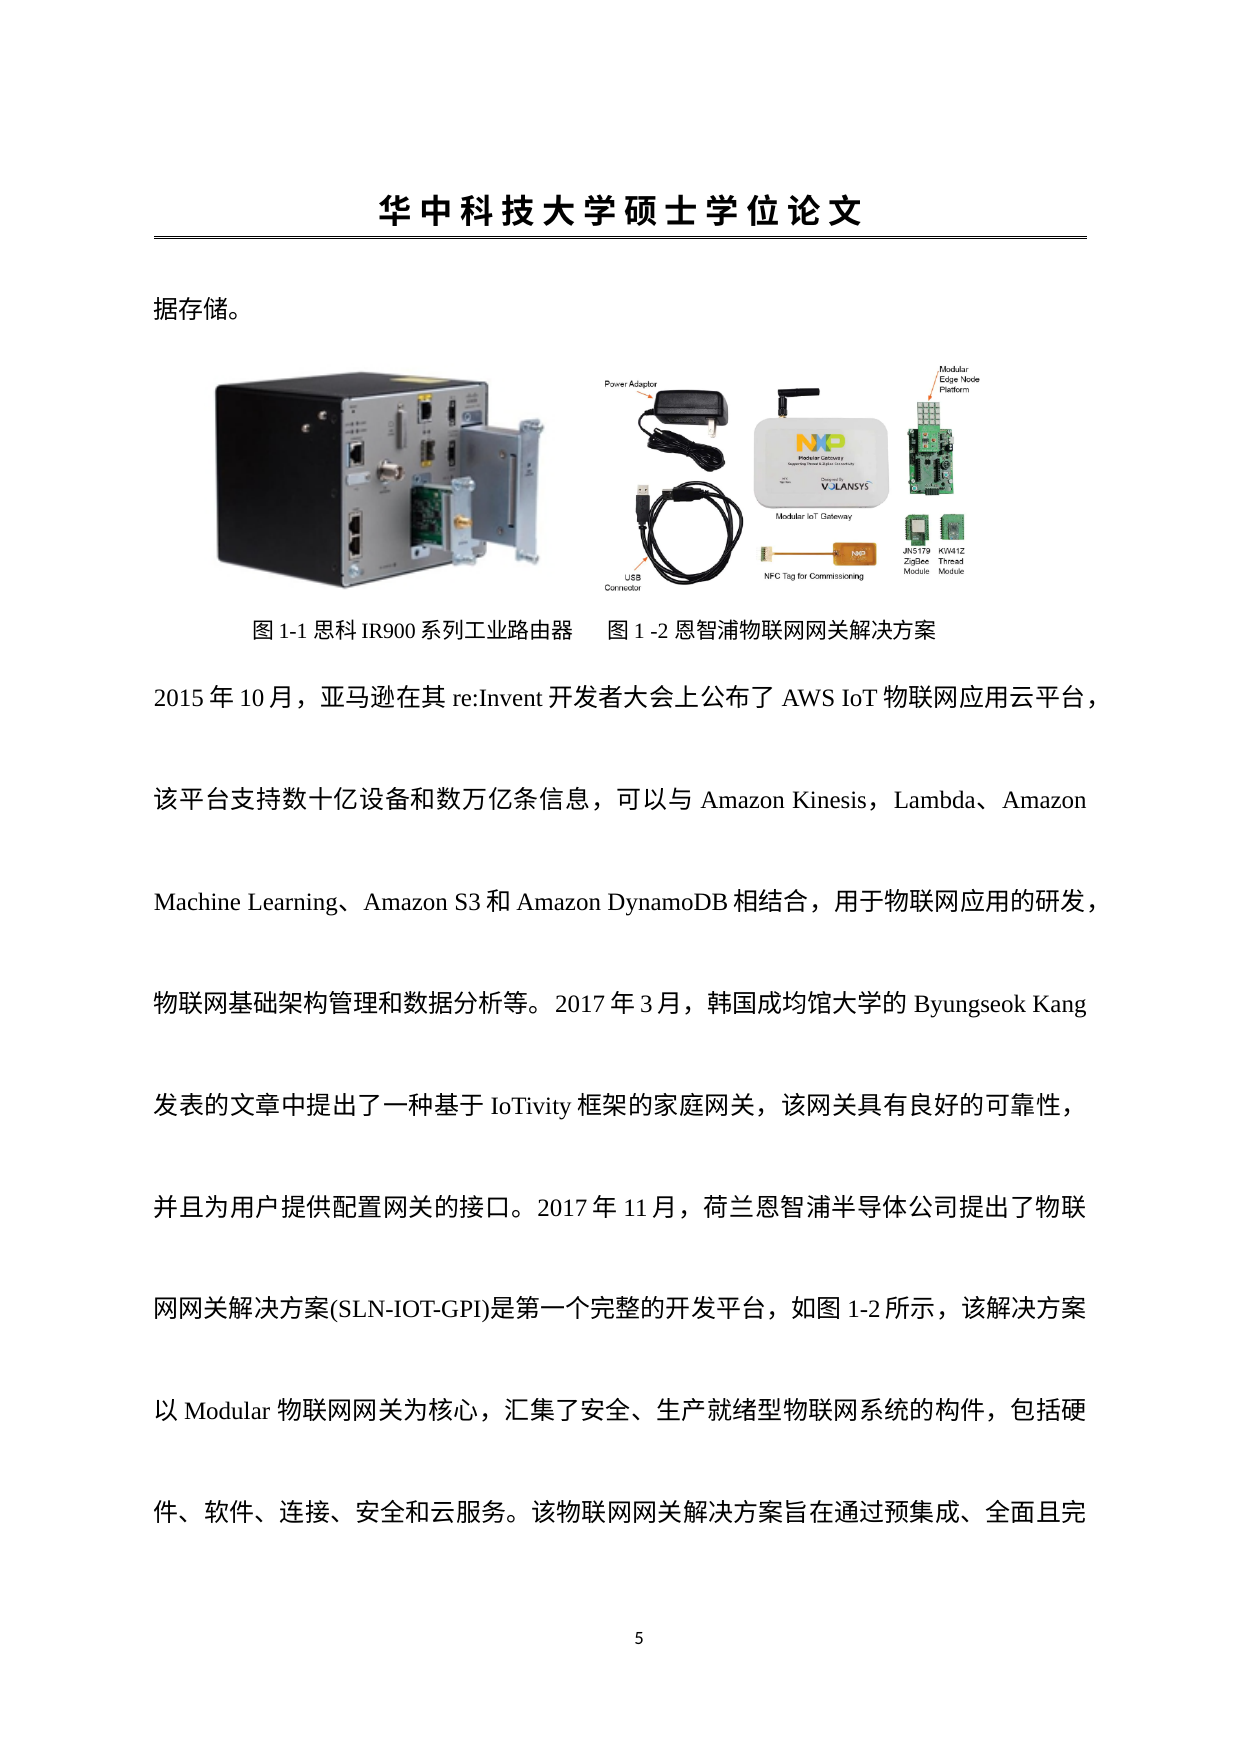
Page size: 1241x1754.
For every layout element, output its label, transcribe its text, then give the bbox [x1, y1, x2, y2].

picture [592, 363, 981, 594]
picture [203, 363, 555, 594]
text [153, 274, 1087, 342]
text 图1-1 思科IR900系列工业路由器 图1 -2 恩智浦物联网网关解决方案 [153, 612, 1087, 646]
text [153, 662, 1087, 1545]
